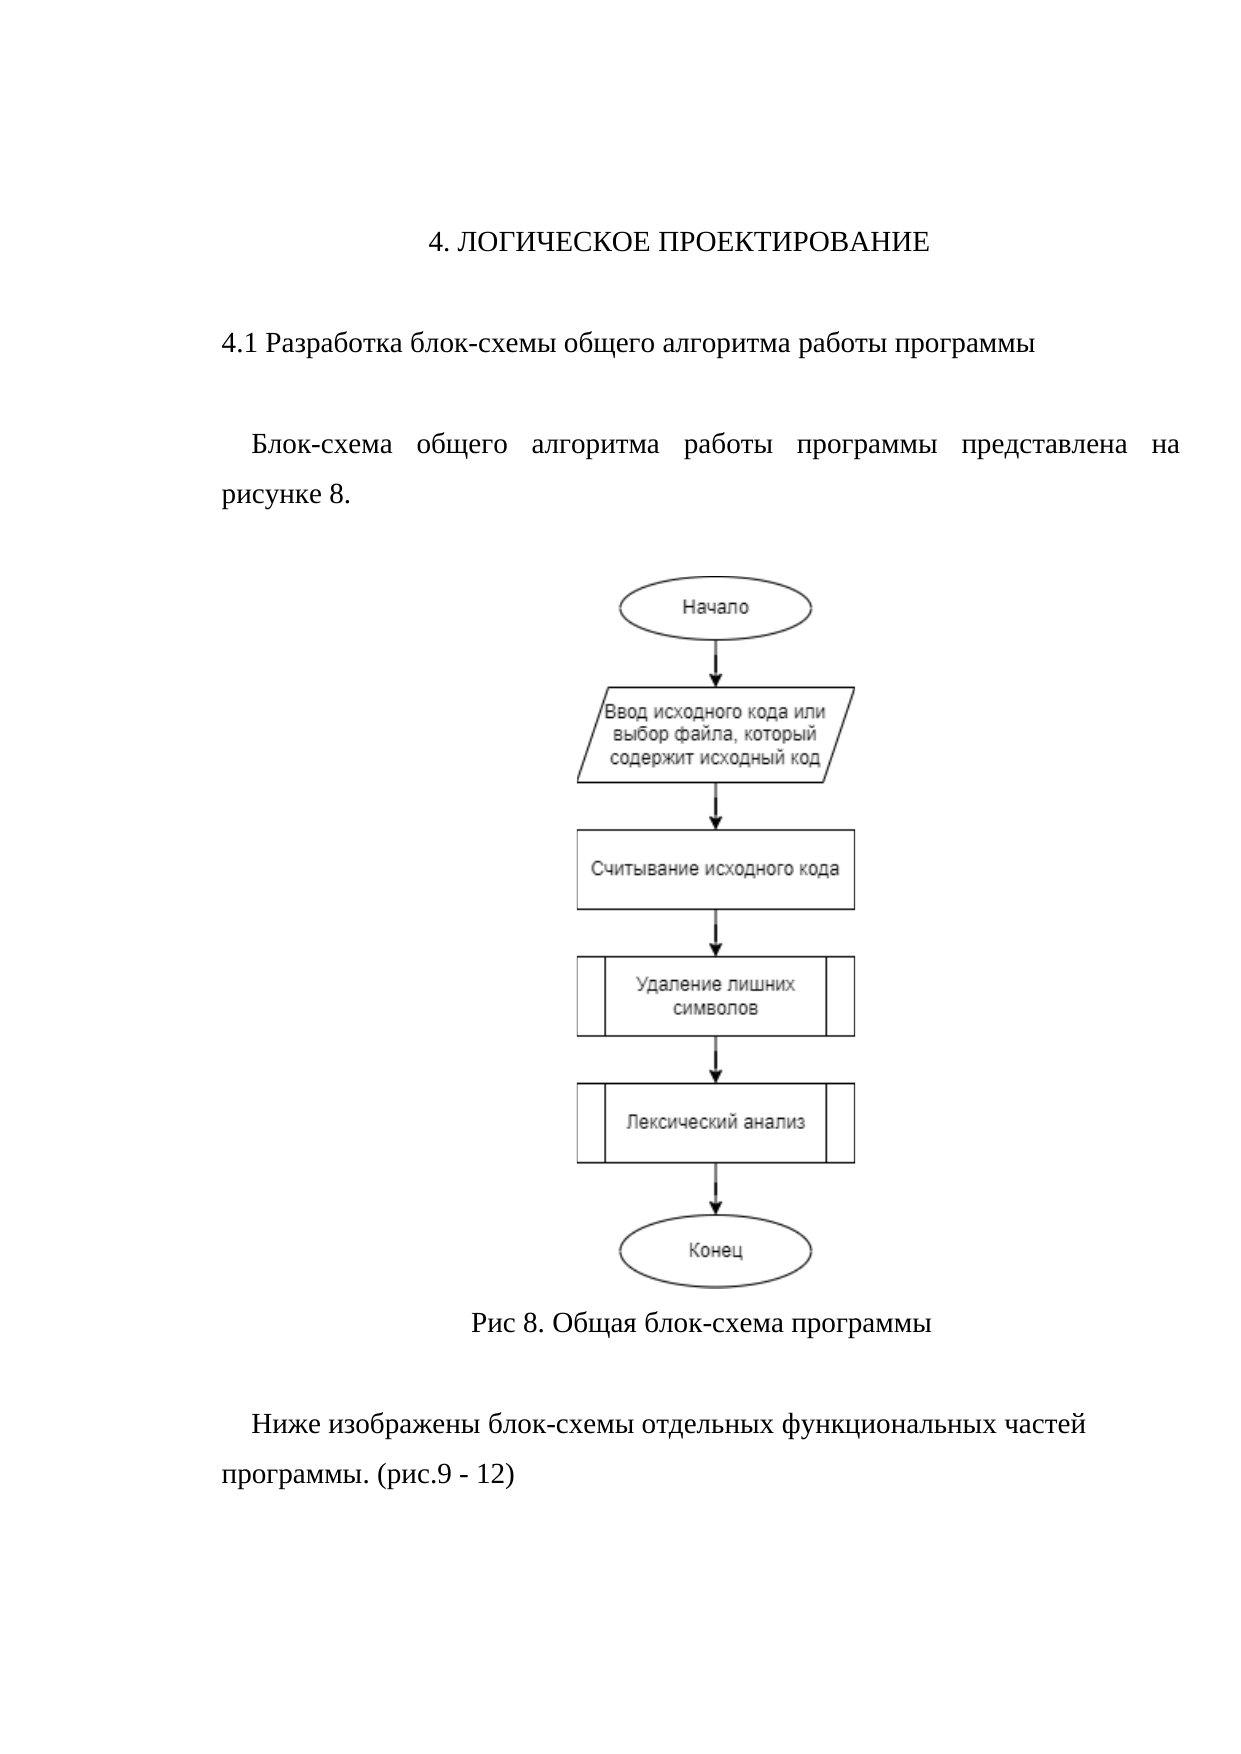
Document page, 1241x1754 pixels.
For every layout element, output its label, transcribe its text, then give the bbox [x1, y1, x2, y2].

text 4.1 Разработка блок-схемы общего алгоритма работы программы [177, 325, 1181, 359]
text Рис 8. Общая блок-схема программы [177, 1305, 1181, 1339]
text 4. ЛОГИЧЕСКОЕ ПРОЕКТИРОВАНИЕ [177, 224, 1181, 258]
picture [576, 576, 856, 1289]
text Блок-схема общего алгоритма работы программы представлена на рисунке 8. [221, 426, 1181, 510]
text Ниже изображены блок-схемы отдельных функциональных частей программы. (рис.9 - 12) [221, 1406, 1181, 1490]
